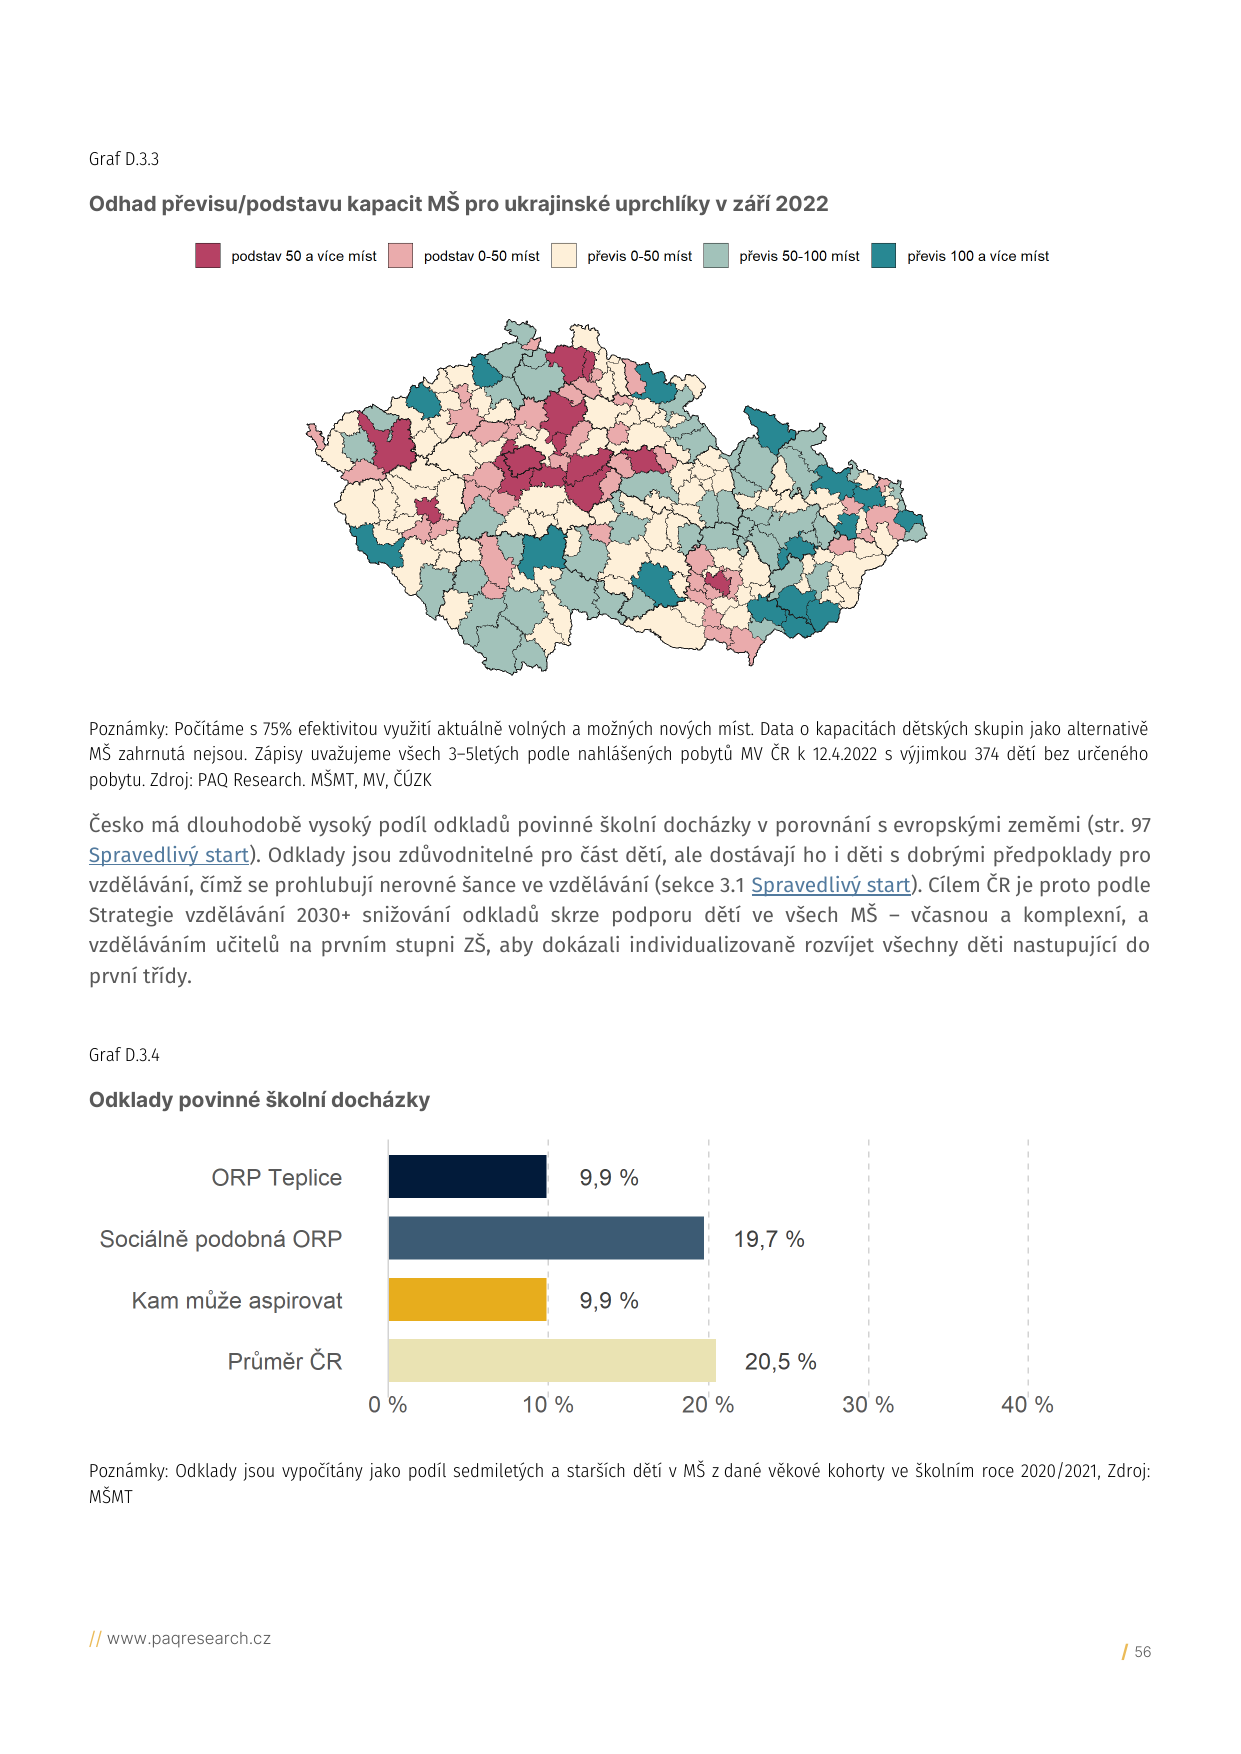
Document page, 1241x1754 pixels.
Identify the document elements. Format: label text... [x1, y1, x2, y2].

text Česko má dlouhodobě vysoký podíl odkladů povinné školní docházky v porovnání s evropskými zeměmi (str. 97 Spravedlivý start). Odklady jsou zdůvodnitelné pro část dětí, ale dostávají ho i děti s dobrými předpoklady pro vzdělávání, čímž se prohlubují nerovné šance ve vzdělávání (sekce 3.1 Spravedlivý start). Cílem ČR je proto podle Strategie vzdělávání 2030+ snižování odkladů skrze podporu dětí ve všech MŠ – včasnou a komplexní, a vzděláváním učitelů na prvním stupni ZŠ, aby dokázali individualizovaně rozvíjet všechny děti nastupující do první třídy. [89, 807, 1152, 989]
picture [88, 216, 1139, 701]
text Poznámky: Odklady jsou vypočítány jako podíl sedmiletých a starších dětí v MŠ z dané věkové kohorty ve školním roce 2020/2021, Zdroj: MŠMT [89, 1460, 1152, 1509]
text Odklady povinné školní docházky [89, 1082, 1152, 1112]
picture [88, 1112, 1139, 1444]
text Odhad převisu/podstavu kapacit MŠ pro ukrajinské uprchlíky v září 2022 [89, 186, 1152, 216]
text Poznámky: Počítáme s 75% efektivitou využití aktuálně volných a možných nových míst. Data o kapacitách dětských skupin jako alternativě MŠ zahrnutá nejsou. Zápisy uvažujeme všech 3–5letých podle nahlášených pobytů MV ČR k 12.4.2022 s výjimkou 374 dětí bez určeného pobytu. Zdroj: PAQ Research. MŠMT, MV, ČÚZK [89, 717, 1152, 792]
text Graf D.3.4 [89, 1044, 1152, 1066]
text Graf D.3.3 [89, 148, 1152, 170]
